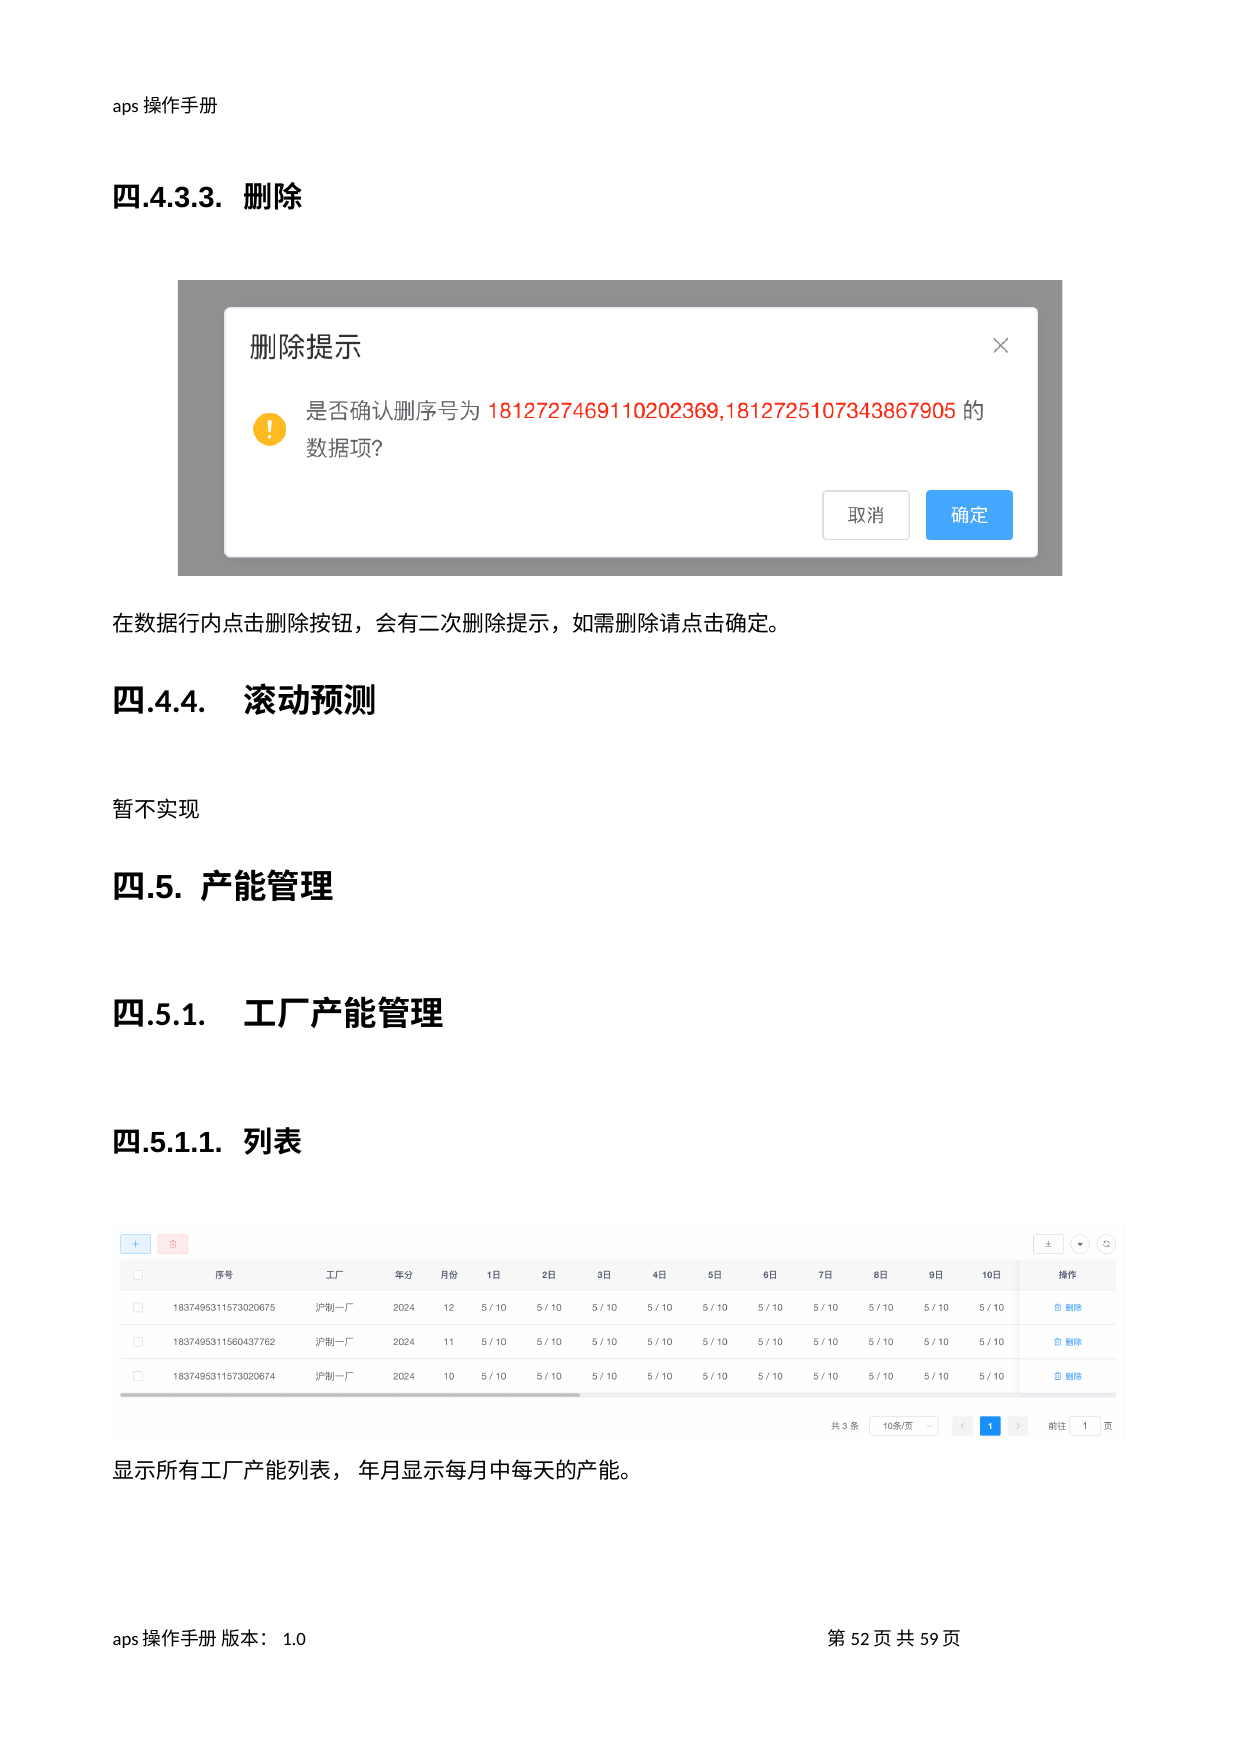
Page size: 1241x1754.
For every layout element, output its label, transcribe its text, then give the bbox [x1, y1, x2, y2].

subtitle 产能管理 [112, 851, 1128, 916]
picture [112, 1225, 1127, 1440]
subtitle 工厂产能管理 [112, 978, 1128, 1043]
subtitle 删除 [112, 162, 1128, 227]
text 显示所有工厂产能列表， 年月显示每月中每天的产能。 [112, 1453, 1128, 1485]
text 暂不实现 [112, 792, 1128, 824]
text 在数据行内点击删除按钮，会有二次删除提示，如需删除请点击确定。 [112, 605, 1128, 638]
subtitle 滚动预测 [112, 665, 1128, 730]
subtitle 列表 [112, 1107, 1128, 1172]
picture [177, 280, 1063, 576]
